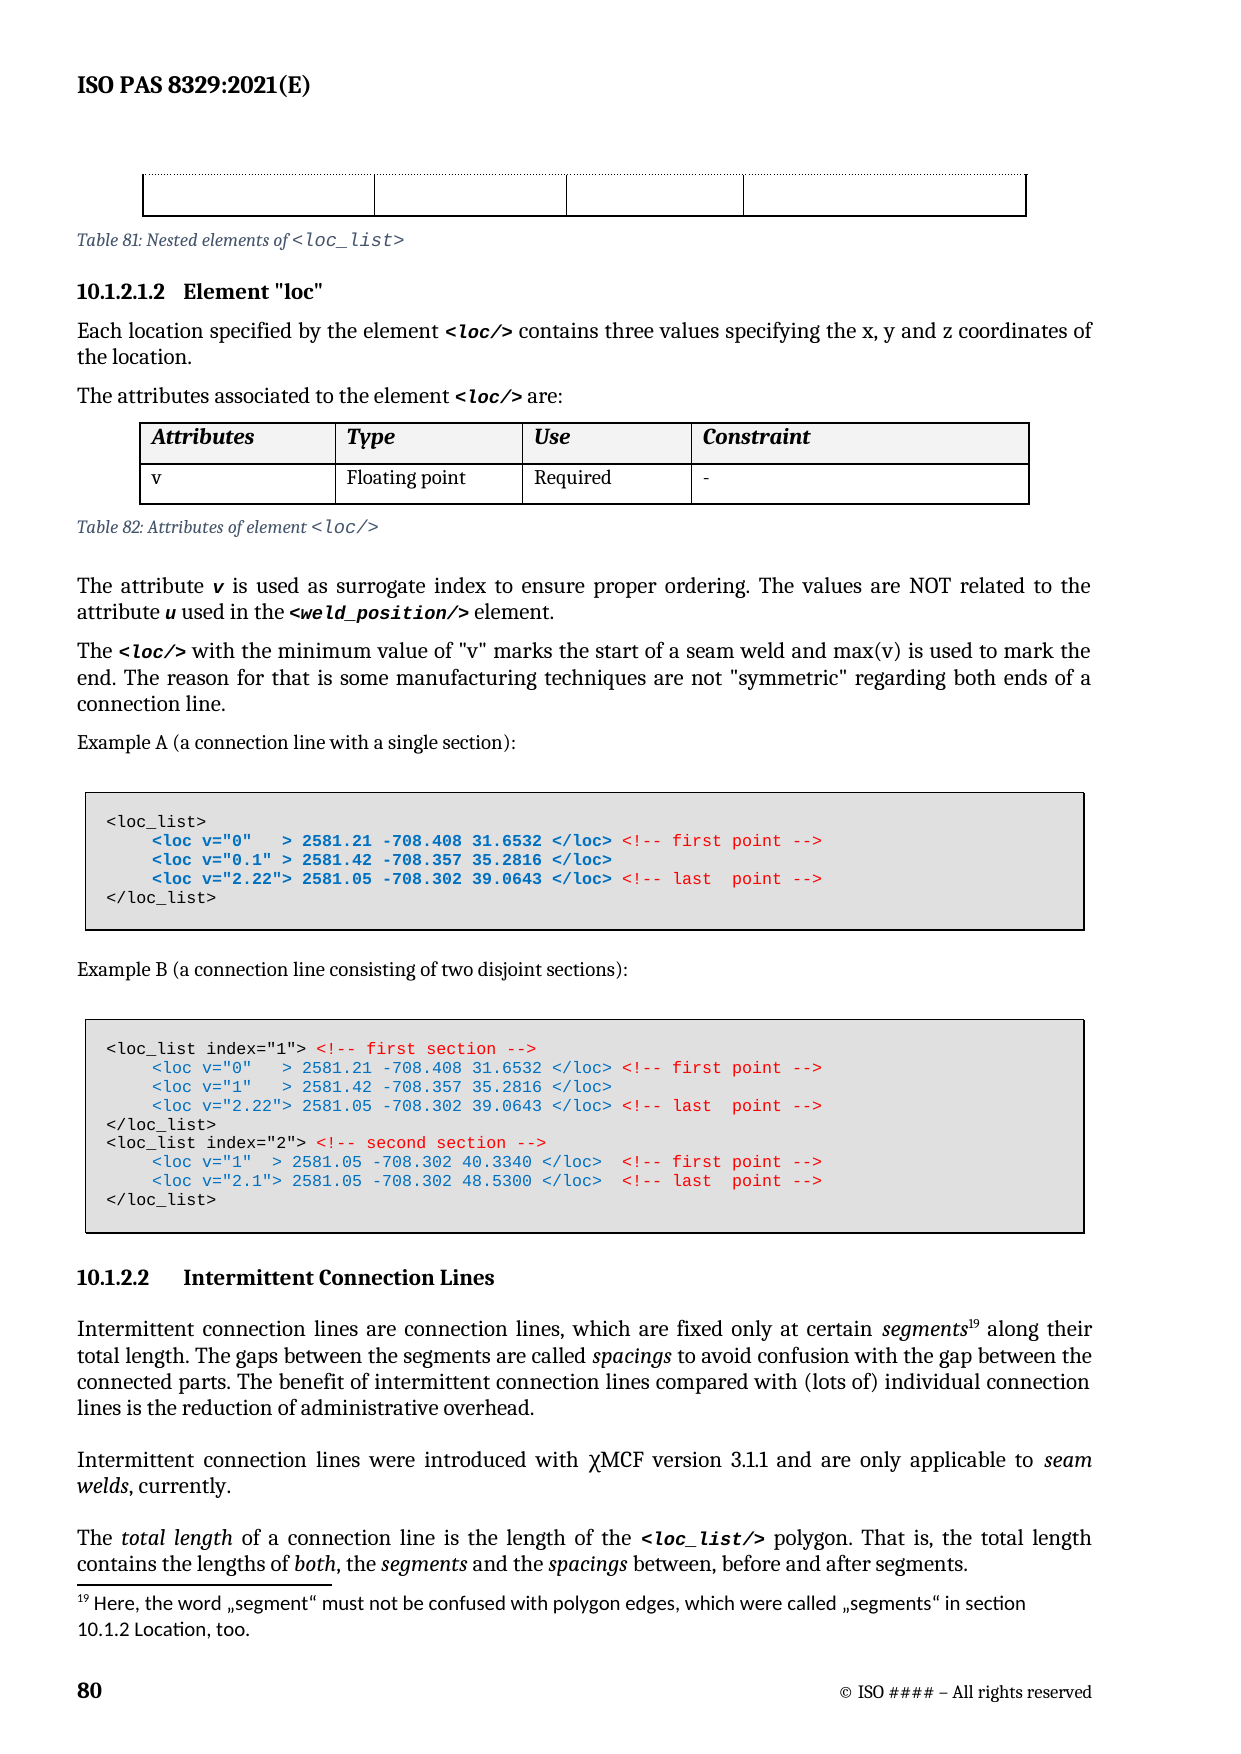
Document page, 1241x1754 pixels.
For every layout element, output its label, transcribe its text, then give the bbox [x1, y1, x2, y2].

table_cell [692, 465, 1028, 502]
text Table 81: Nested elements of <loc_list> [77, 229, 1092, 252]
subtitle Element "loc" [77, 279, 1092, 305]
text <loc v="1" > 2581.42 -708.357 35.2816 </loc> [86, 1075, 1083, 1094]
text <loc v="0.1" > 2581.42 -708.357 35.2816 </loc> [86, 849, 1083, 867]
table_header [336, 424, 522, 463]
text <loc_list> [86, 811, 1083, 830]
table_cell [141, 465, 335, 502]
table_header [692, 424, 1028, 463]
text <loc v="0" > 2581.21 -708.408 31.6532 </loc> <!-- first point --> [86, 830, 1083, 849]
text The <loc/> with the minimum value of "v" marks the start of a seam weld and max(v) is used to mark the end. The reason for that is some manufacturing techniques are not "symmetric" regarding both ends of a connection line. [77, 638, 1092, 717]
text <loc v="2.1"> 2581.05 -708.302 48.5300 </loc> <!-- last point --> [86, 1170, 1083, 1188]
subtitle Intermittent Connection Lines [77, 1265, 1092, 1291]
text The attribute v is used as surrogate index to ensure proper ordering. The values are NOT related to the attribute u used in the <weld_position/> element. [77, 573, 1092, 626]
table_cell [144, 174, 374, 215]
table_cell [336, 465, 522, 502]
text <loc v="2.22"> 2581.05 -708.302 39.0643 </loc> <!-- last point --> [86, 867, 1083, 886]
text Example B (a connection line consisting of two disjoint sections): [77, 956, 1092, 981]
text </loc_list> [86, 886, 1083, 905]
text Intermittent connection lines are connection lines, which are fixed only at certain segments along their total length. The gaps between the segments are called spacings to avoid confusion with the gap between the connected parts. The benefit of intermittent connection lines compared with (lots of) individual connection lines is the reduction of administrative overhead. [77, 1316, 1092, 1422]
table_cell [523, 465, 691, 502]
text Each location specified by the element <loc/> contains three values specifying the x, y and z coordinates of the location. [77, 318, 1092, 371]
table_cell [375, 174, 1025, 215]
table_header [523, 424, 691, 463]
text Example A (a connection line with a single section): [77, 729, 1092, 754]
text Table 82: Attributes of element <loc/> [77, 517, 1092, 539]
text <loc v="0" > 2581.21 -708.408 31.6532 </loc> <!-- first point --> [86, 1057, 1083, 1075]
text <loc_list index="1"> <!-- first section --> [86, 1038, 1083, 1057]
text </loc_list> [86, 1113, 1083, 1132]
text </loc_list> [86, 1188, 1083, 1207]
text The attributes associated to the element <loc/> are: [77, 383, 1092, 409]
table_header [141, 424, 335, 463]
text <loc v="1" > 2581.05 -708.302 40.3340 </loc> <!-- first point --> [86, 1151, 1083, 1170]
text Intermittent connection lines were introduced with χMCF version 3.1.1 and are only applicable to seam welds, currently. [77, 1447, 1092, 1499]
text The total length of a connection line is the length of the <loc_list/> polygon. That is, the total length contains the lengths of both, the segments and the spacings between, before and after segments. [77, 1524, 1092, 1577]
text <loc_list index="2"> <!-- second section --> [86, 1132, 1083, 1151]
text <loc v="2.22"> 2581.05 -708.302 39.0643 </loc> <!-- last point --> [86, 1094, 1083, 1113]
